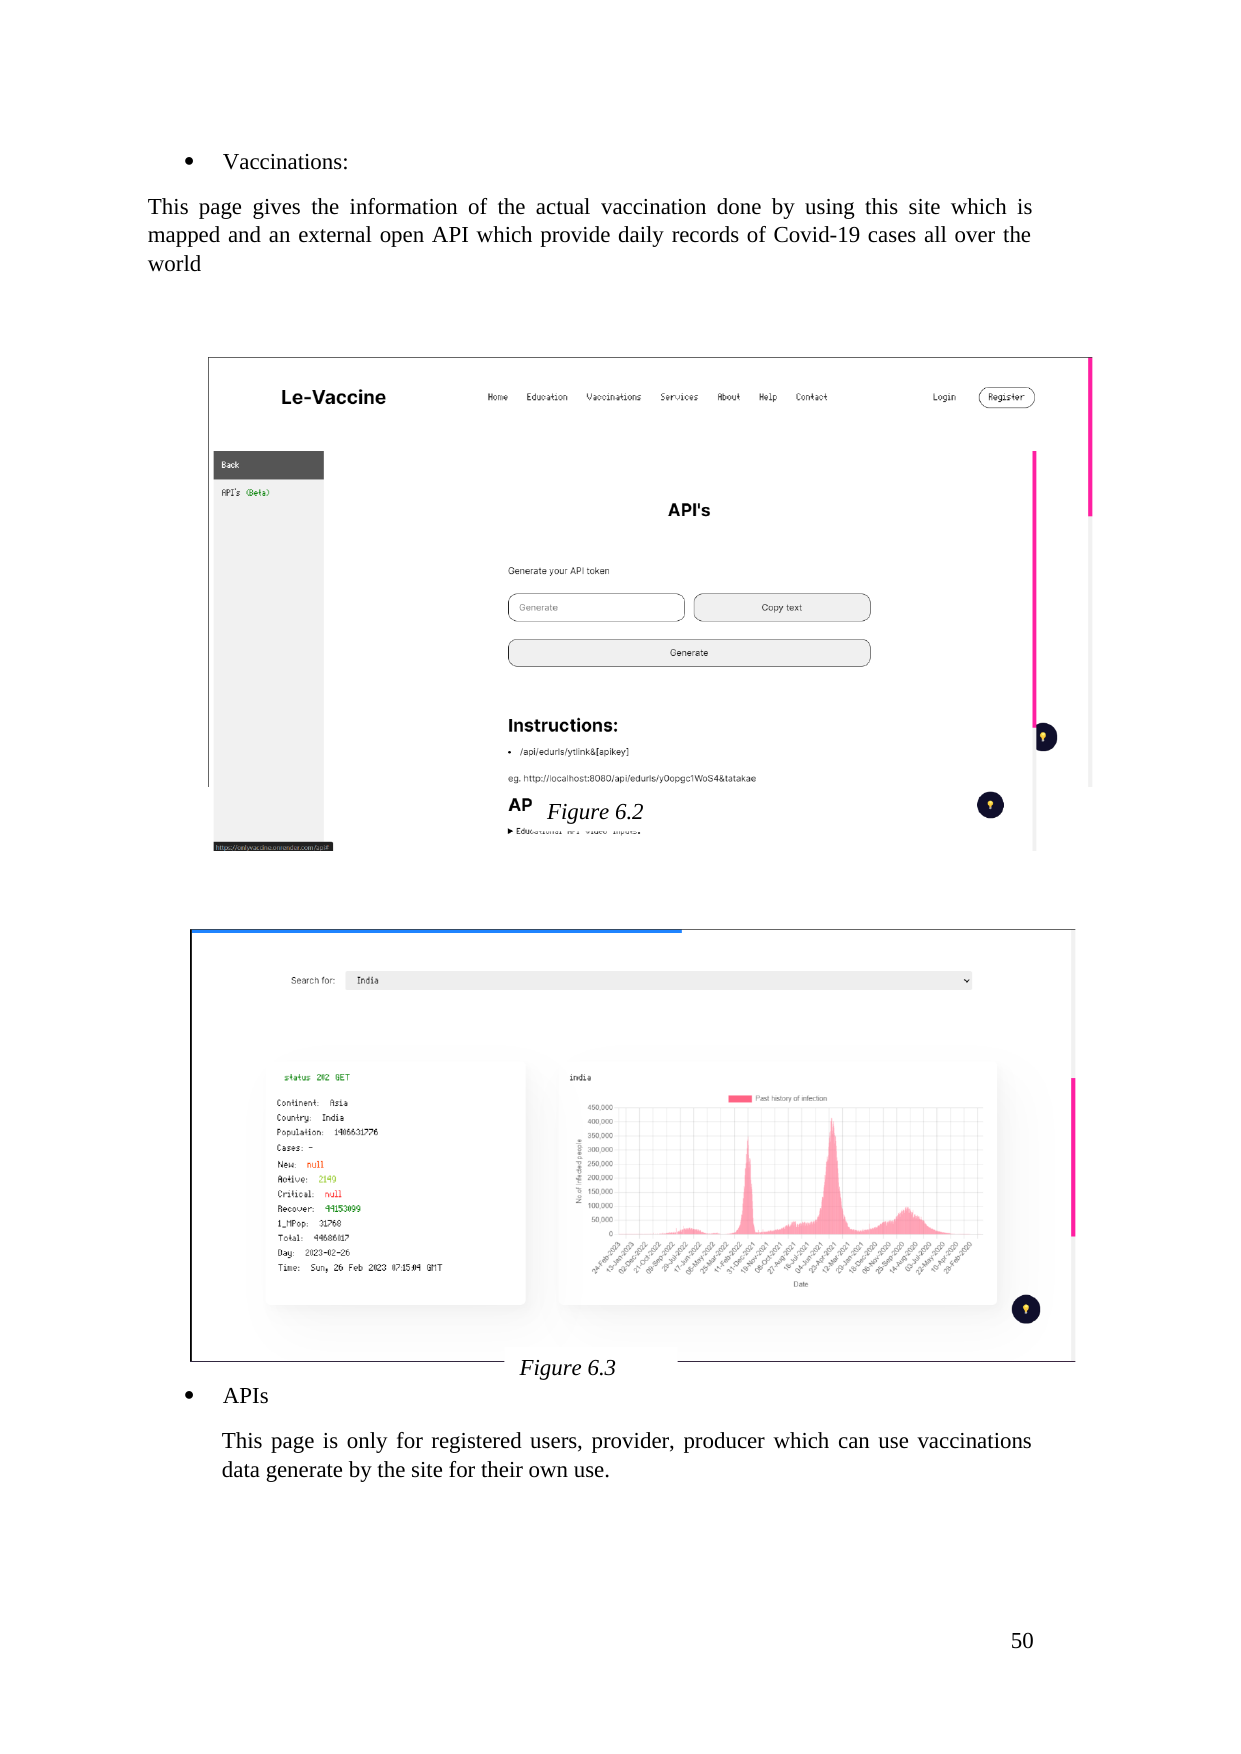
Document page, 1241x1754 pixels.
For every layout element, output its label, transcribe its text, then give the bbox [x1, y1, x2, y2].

text This page gives the information of the actual vaccination done by using this site which is mapped and an external open API which provide daily records of Covid-19 cases all over the world [148, 193, 1033, 276]
picture [190, 929, 1076, 1362]
text This page is only for registered users, provider, producer which can use vaccinations data generate by the site for their own use. [222, 1427, 1033, 1482]
list Vaccinations: [185, 148, 1033, 174]
list APIs [185, 1242, 1033, 1409]
picture [208, 357, 1093, 851]
